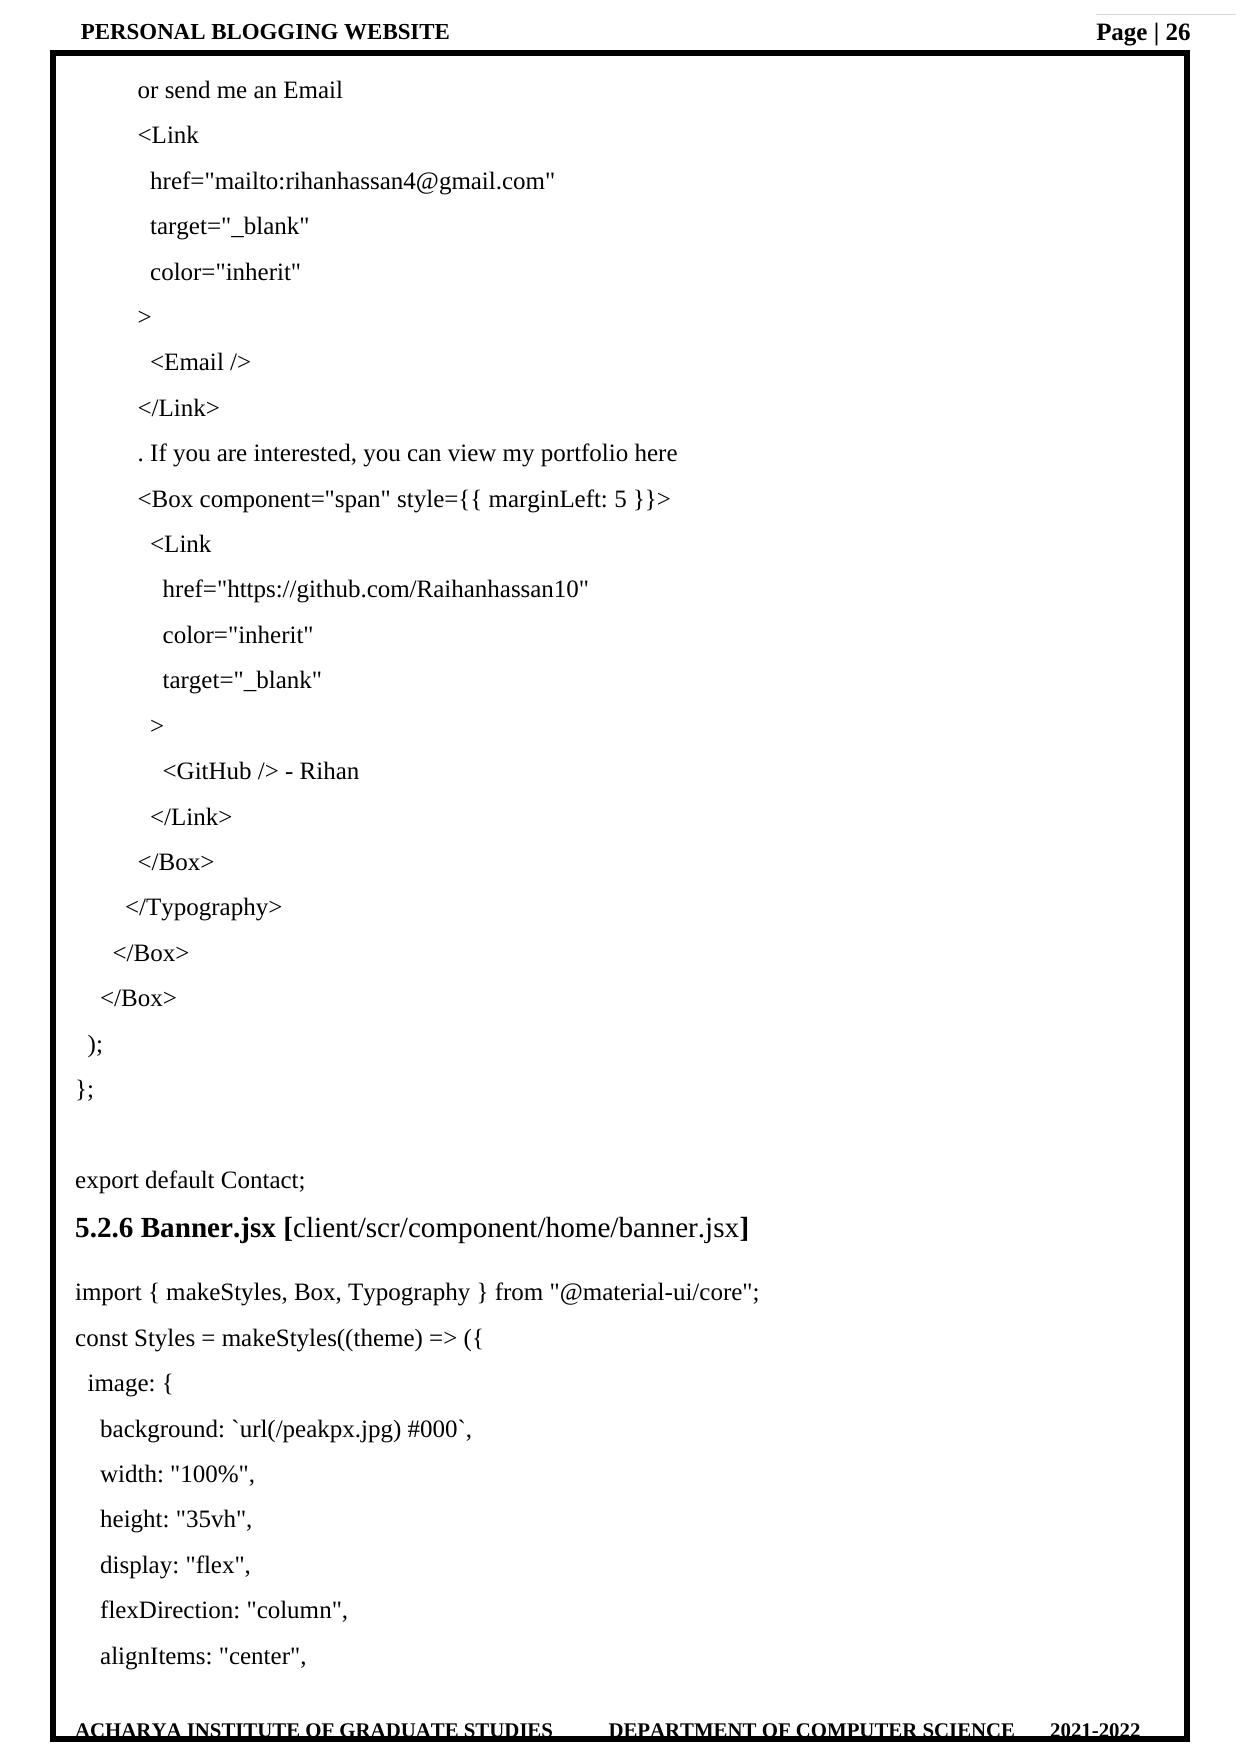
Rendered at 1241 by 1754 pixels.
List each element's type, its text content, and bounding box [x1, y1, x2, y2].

text </Link> [75, 393, 1165, 422]
text <GitHub /> - Rihan [75, 756, 1165, 785]
text </Box> [75, 938, 1165, 967]
text color="inherit" [75, 257, 1165, 285]
text or send me an Email [75, 75, 1165, 104]
text </Box> [75, 983, 1165, 1012]
text flexDirection: "column", [75, 1595, 1165, 1624]
text </Link> [75, 802, 1165, 830]
text alignItems: "center", [75, 1641, 1165, 1669]
text width: "100%", [75, 1459, 1165, 1488]
text background: `url(/peakpx.jpg) #000`, [75, 1414, 1165, 1442]
text <Link [75, 529, 1165, 558]
text image: { [75, 1368, 1165, 1397]
text </Typography> [75, 892, 1165, 921]
text <Link [75, 120, 1165, 149]
text export default Contact; [75, 1165, 1165, 1194]
text ); [75, 1029, 1165, 1057]
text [75, 484, 1165, 512]
text target="_blank" [75, 211, 1165, 240]
text <Email /> [75, 347, 1165, 376]
text display: "flex", [75, 1550, 1165, 1579]
text color="inherit" [75, 620, 1165, 649]
text target="_blank" [75, 665, 1165, 694]
text . If you are interested, you can view my portfolio here [75, 438, 1165, 467]
text }; [75, 1074, 1165, 1103]
text > [75, 302, 1165, 331]
text > [75, 711, 1165, 739]
text height: "35vh", [75, 1504, 1165, 1533]
text import { makeStyles, Box, Typography } from "@material-ui/core"; [75, 1277, 1165, 1306]
text href="mailto:rihanhassan4@gmail.com" [75, 166, 1165, 194]
text href="https://github.com/Raihanhassan10" [75, 574, 1165, 603]
text </Box> [75, 847, 1165, 876]
text 5.2.6 Banner.jsx [client/scr/component/home/banner.jsx] [75, 1210, 1165, 1244]
text const Styles = makeStyles((theme) => ({ [75, 1323, 1165, 1352]
